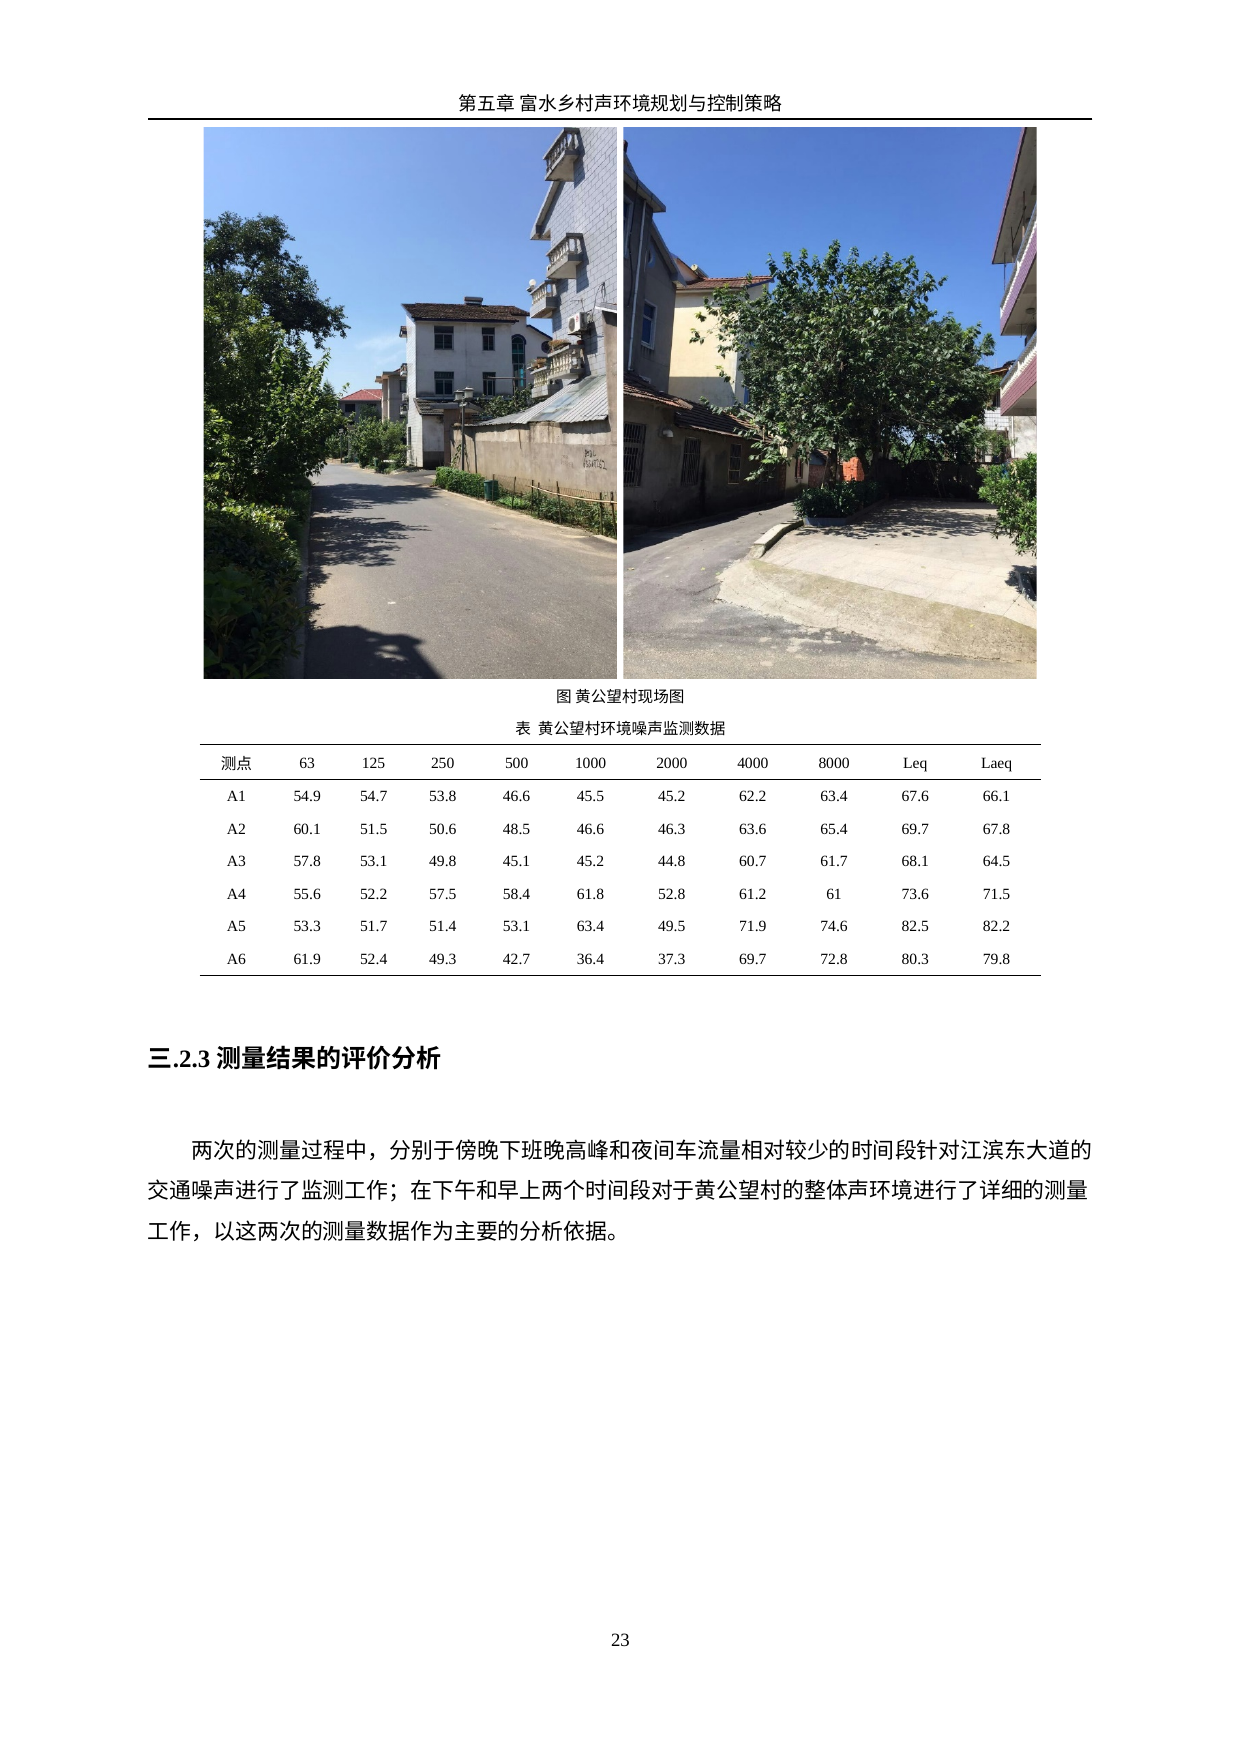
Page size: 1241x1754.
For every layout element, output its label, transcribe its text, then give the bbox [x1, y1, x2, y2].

table_cell 61 [790, 877, 878, 910]
table_cell 65.4 [790, 812, 878, 845]
table_cell 46.6 [553, 812, 627, 845]
text 表 黄公望村环境噪声监测数据 [148, 712, 1092, 744]
table_cell 49.8 [406, 845, 479, 877]
table_cell A5 [200, 910, 273, 942]
table_cell 53.1 [480, 910, 553, 942]
picture [623, 127, 1037, 679]
table_cell 53.3 [273, 910, 341, 942]
table_cell 61.7 [790, 845, 878, 877]
table_cell 48.5 [480, 812, 553, 845]
table_cell 67.6 [878, 780, 952, 812]
table_header 500 [480, 745, 553, 779]
text 图 黄公望村现场图 [148, 679, 1092, 712]
table_header 1000 [553, 745, 627, 779]
table_cell 72.8 [790, 942, 878, 975]
table_cell 45.2 [553, 845, 627, 877]
table_cell 49.3 [406, 942, 479, 975]
table_cell 82.2 [952, 910, 1041, 942]
table_cell 50.6 [406, 812, 479, 845]
table_cell 58.4 [480, 877, 553, 910]
table_cell 53.8 [406, 780, 479, 812]
table_cell 37.3 [627, 942, 716, 975]
table_cell 66.1 [952, 780, 1041, 812]
table_header 250 [406, 745, 479, 779]
table_cell 52.4 [341, 942, 406, 975]
table_cell 73.6 [878, 877, 952, 910]
table_cell 46.6 [480, 780, 553, 812]
text 两次的测量过程中，分别于傍晚下班晚高峰和夜间车流量相对较少的时间段针对江滨东大道的交通噪声进行了监测工作；在下午和早上两个时间段对于黄公望村的整体声环境进行了详细的测量工作，以这两次的测量数据作为主要的分析依据。 [148, 1132, 1092, 1246]
table_cell 46.3 [627, 812, 716, 845]
table_cell 42.7 [480, 942, 553, 975]
table_cell 82.5 [878, 910, 952, 942]
table_cell 49.5 [627, 910, 716, 942]
table_header Laeq [952, 745, 1041, 779]
table_cell 71.5 [952, 877, 1041, 910]
table_cell 61.2 [716, 877, 789, 910]
table_cell 60.1 [273, 812, 341, 845]
table_cell 62.2 [716, 780, 789, 812]
table_header 2000 [627, 745, 716, 779]
table_cell 51.4 [406, 910, 479, 942]
table_cell 51.5 [341, 812, 406, 845]
table_cell 52.8 [627, 877, 716, 910]
table_cell 57.5 [406, 877, 479, 910]
table_cell 80.3 [878, 942, 952, 975]
table_cell 45.1 [480, 845, 553, 877]
table_cell 69.7 [878, 812, 952, 845]
table_header 63 [273, 745, 341, 779]
table_cell 44.8 [627, 845, 716, 877]
table_cell 79.8 [952, 942, 1041, 975]
table_cell 63.6 [716, 812, 789, 845]
table_header 8000 [790, 745, 878, 779]
table_cell 45.5 [553, 780, 627, 812]
table_cell 71.9 [716, 910, 789, 942]
table_cell 60.7 [716, 845, 789, 877]
table_cell 61.9 [273, 942, 341, 975]
table_cell 45.2 [627, 780, 716, 812]
table_cell 68.1 [878, 845, 952, 877]
table_cell A2 [200, 812, 273, 845]
table_cell 74.6 [790, 910, 878, 942]
picture [203, 127, 617, 679]
table_cell 54.9 [273, 780, 341, 812]
table_cell A3 [200, 845, 273, 877]
table_cell A1 [200, 780, 273, 812]
table_header 测点 [200, 745, 273, 779]
table_cell 64.5 [952, 845, 1041, 877]
table_cell 54.7 [341, 780, 406, 812]
table_cell 52.2 [341, 877, 406, 910]
table_cell 57.8 [273, 845, 341, 877]
table_header 125 [341, 745, 406, 779]
table_cell 36.4 [553, 942, 627, 975]
table_cell A4 [200, 877, 273, 910]
table_cell 63.4 [790, 780, 878, 812]
table_cell 51.7 [341, 910, 406, 942]
table_cell 55.6 [273, 877, 341, 910]
text 测量结果的评价分析 [148, 1024, 1092, 1089]
table_cell 67.8 [952, 812, 1041, 845]
table_cell 53.1 [341, 845, 406, 877]
table_cell 61.8 [553, 877, 627, 910]
table_cell 69.7 [716, 942, 789, 975]
table_header 4000 [716, 745, 789, 779]
table_cell A6 [200, 942, 273, 975]
table_cell 63.4 [553, 910, 627, 942]
table_header Leq [878, 745, 952, 779]
